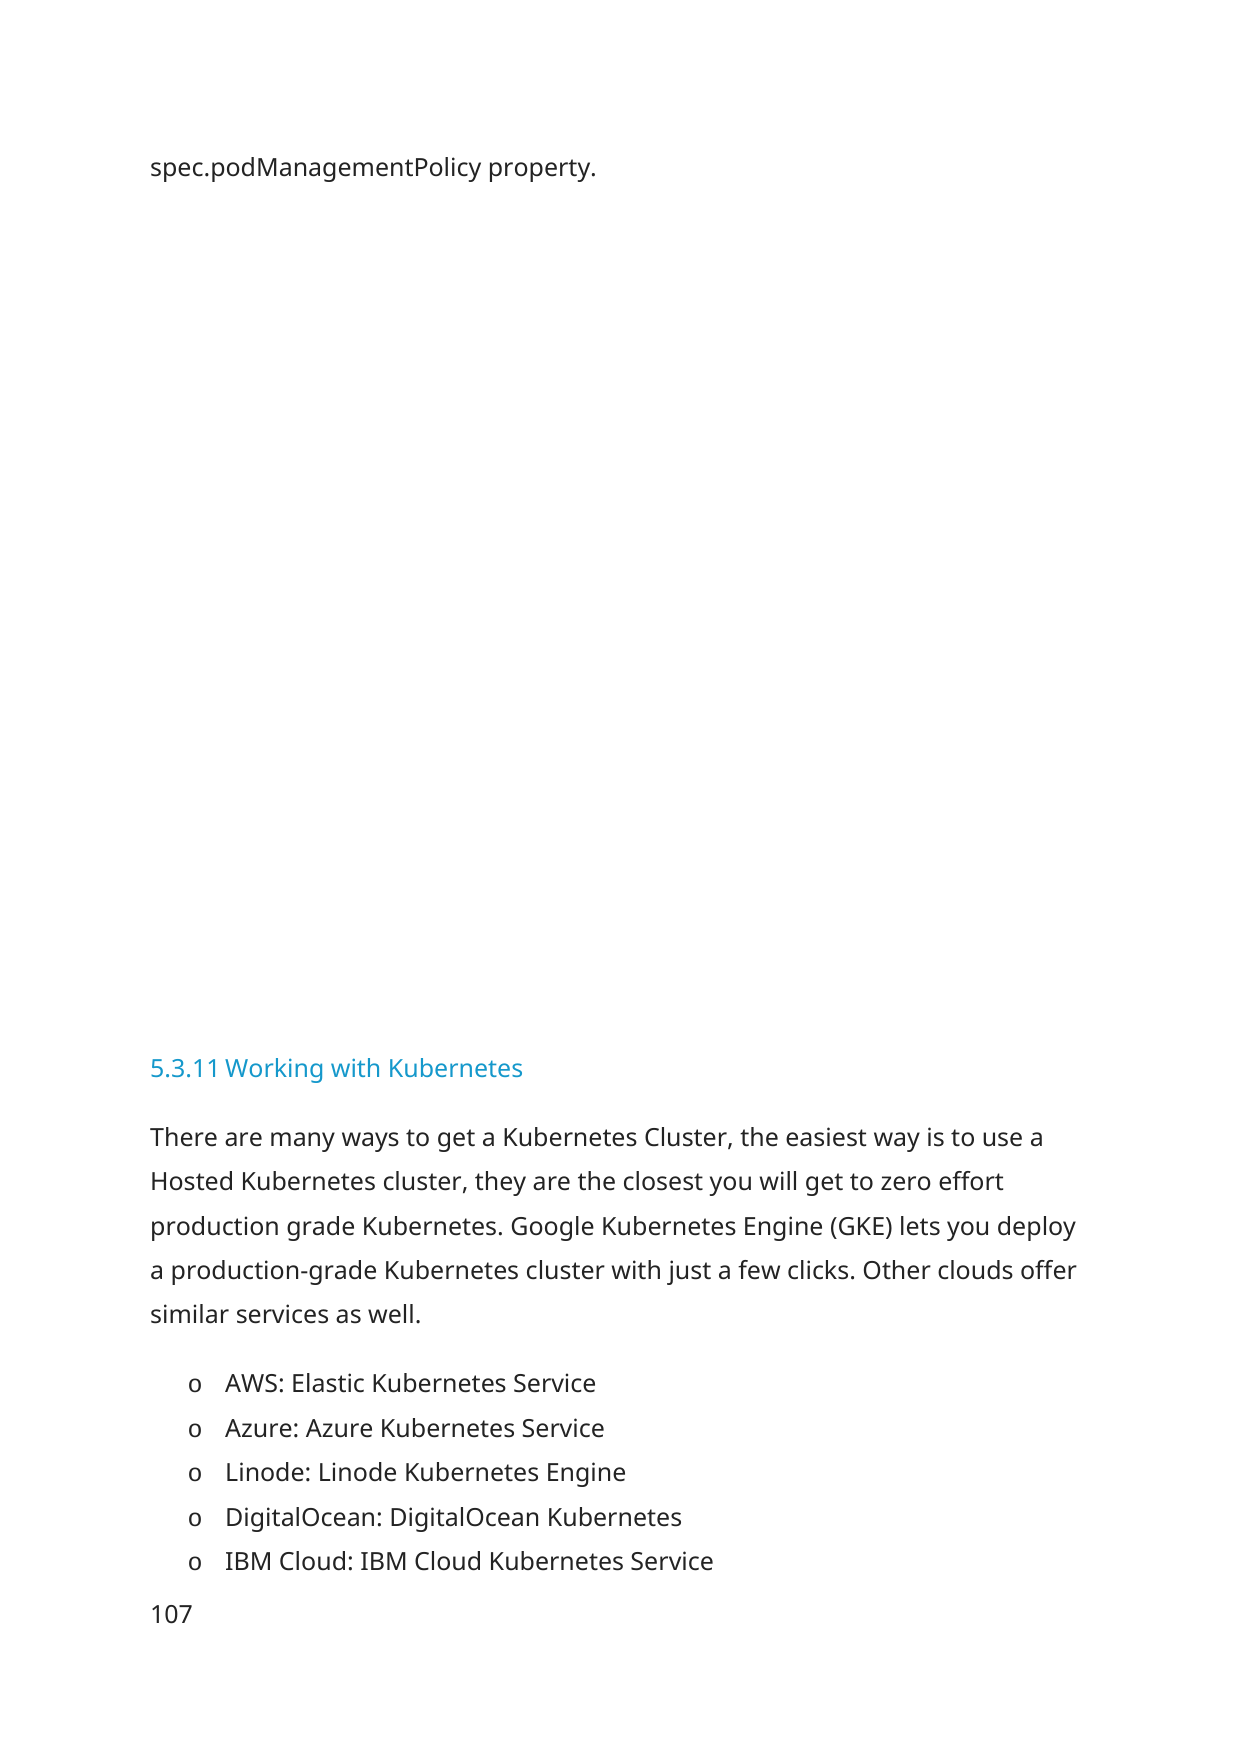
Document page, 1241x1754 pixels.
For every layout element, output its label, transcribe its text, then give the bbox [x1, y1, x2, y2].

list Azure: Azure Kubernetes Service [187, 1411, 1090, 1445]
text It is possible to control the starting and stopping of Pods via the StatefulSet’s spec.podManagementPolicy property. [150, 150, 1090, 184]
list Linode: Linode Kubernetes Engine [187, 1455, 1090, 1489]
subtitle Working with Kubernetes [150, 1051, 1090, 1084]
list AWS: Elastic Kubernetes Service [187, 1366, 1090, 1400]
text There are many ways to get a Kubernetes Cluster, the easiest way is to use a Hosted Kubernetes cluster, they are the closest you will get to zero effort production grade Kubernetes. Google Kubernetes Engine (GKE) lets you deploy a production-grade Kubernetes cluster with just a few clicks. Other clouds offer similar services as well. [150, 1120, 1090, 1331]
list IBM Cloud: IBM Cloud Kubernetes Service [187, 1544, 1090, 1578]
list DigitalOcean: DigitalOcean Kubernetes [187, 1499, 1090, 1534]
